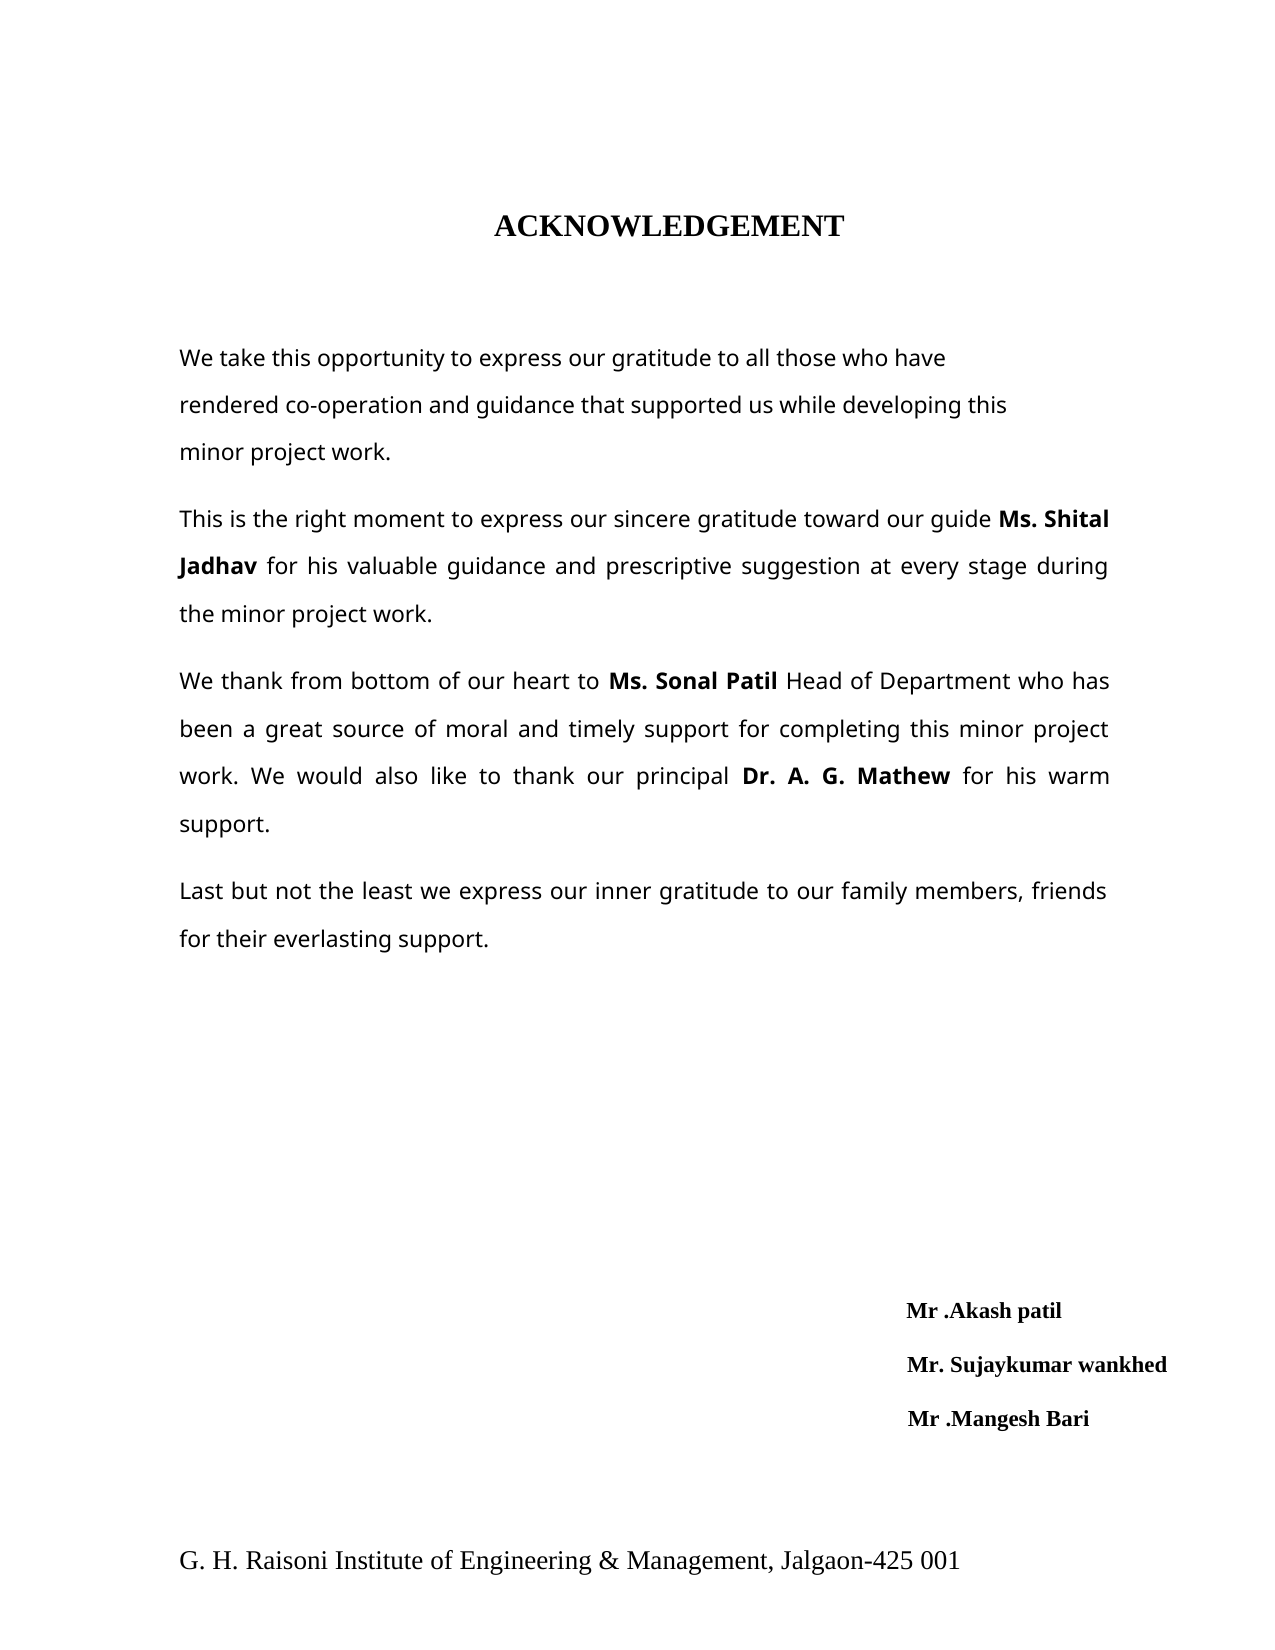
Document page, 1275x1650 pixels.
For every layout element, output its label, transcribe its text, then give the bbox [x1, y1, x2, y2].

text ACKNOWLEDGEMENT [300, 207, 1039, 243]
subtitle Mr .Akash patil [179, 1297, 1167, 1324]
text Last but not the least we express our inner gratitude to our family members, friends for their everlasting support. [179, 875, 1109, 954]
text This is the right moment to express our sincere gratitude toward our guide Ms. Shital Jadhav for his valuable guidance and prescriptive suggestion at every stage during the minor project work. [179, 502, 1110, 629]
text We take this opportunity to express our gratitude to all those who have rendered co-operation and guidance that supported us while developing this minor project work. [179, 342, 1039, 467]
text We thank from bottom of our heart to Ms. Sonal Patil Head of Department who has been a great source of moral and timely support for completing this minor project work. We would also like to thank our principal Dr. A. G. Mathew for his warm support. [179, 665, 1110, 839]
subtitle Mr. Sujaykumar wankhed [245, 1351, 1167, 1378]
subtitle Mr .Mangesh Bari [245, 1405, 1167, 1432]
